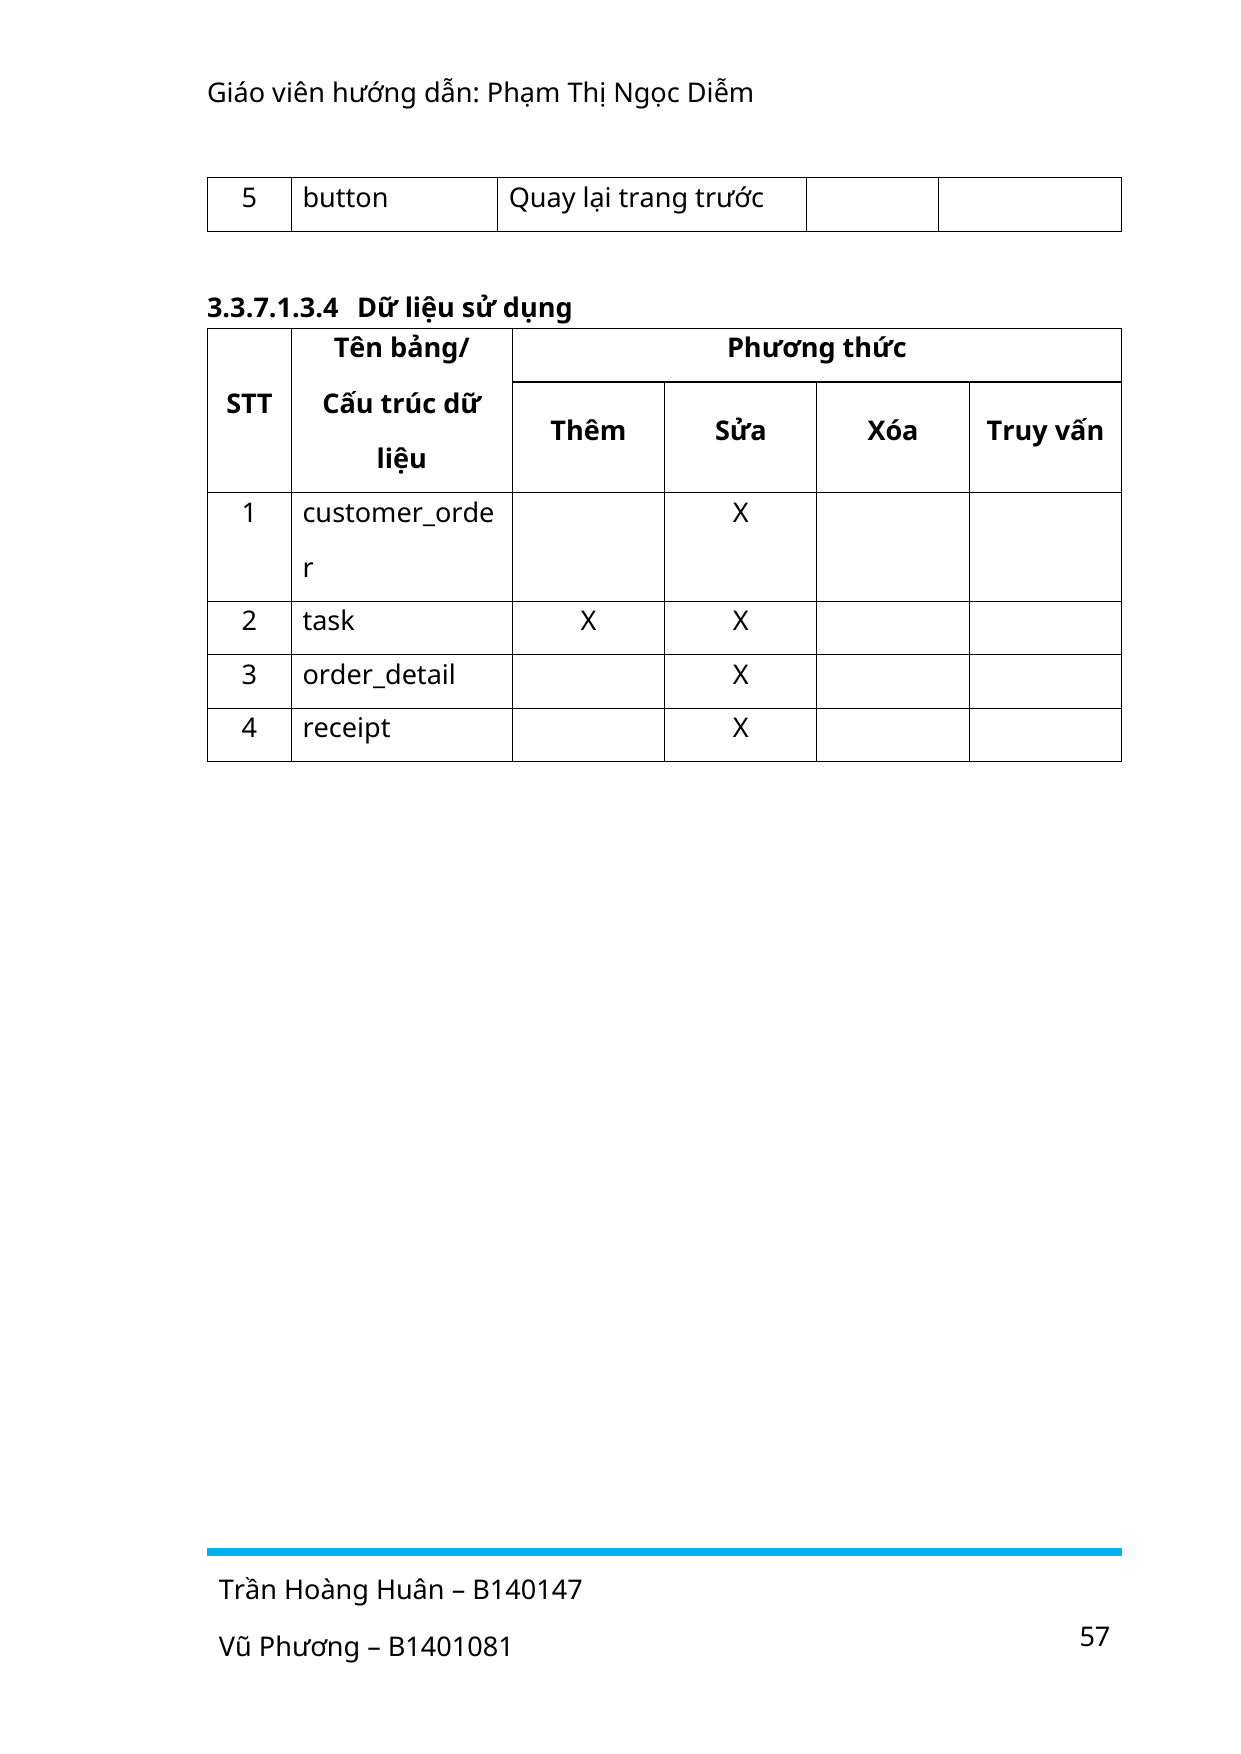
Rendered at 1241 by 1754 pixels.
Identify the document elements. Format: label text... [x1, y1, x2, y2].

table_cell [513, 655, 664, 708]
table_cell X [665, 602, 816, 654]
table_cell button [292, 178, 497, 231]
table_cell Thêm [513, 383, 664, 492]
table_cell order_detail [292, 655, 512, 708]
table_cell customer_order [292, 493, 512, 601]
table_cell 2 [208, 602, 291, 654]
table_cell X [665, 493, 816, 601]
table_cell [939, 178, 1121, 231]
table_header STT [208, 329, 291, 492]
table_cell Truy vấn [970, 383, 1121, 492]
table_cell [807, 178, 938, 231]
table_header Phương thức [513, 329, 1121, 381]
table_cell X [665, 655, 816, 708]
table_cell 5 [208, 178, 291, 231]
table_cell receipt [292, 709, 512, 761]
table_cell task [292, 602, 512, 654]
table_cell Xóa [817, 383, 969, 492]
table_cell Sửa [665, 383, 816, 492]
table_cell [817, 655, 969, 708]
table_cell [970, 493, 1121, 601]
table_header Tên bảng/ Cấu trúc dữ liệu [292, 329, 512, 492]
table_cell [513, 493, 664, 601]
table_cell [817, 709, 969, 761]
table_cell [970, 655, 1121, 708]
table_cell [513, 709, 664, 761]
subtitle Dữ liệu sử dụng [207, 288, 1122, 325]
table_cell [817, 493, 969, 601]
table_cell [970, 709, 1121, 761]
table_cell 3 [208, 655, 291, 708]
table_cell X [513, 602, 664, 654]
table_cell Quay lại trang trước [498, 178, 806, 231]
table_cell 1 [208, 493, 291, 601]
table_cell [970, 602, 1121, 654]
table_cell 4 [208, 709, 291, 761]
table_cell [817, 602, 969, 654]
table_cell X [665, 709, 816, 761]
